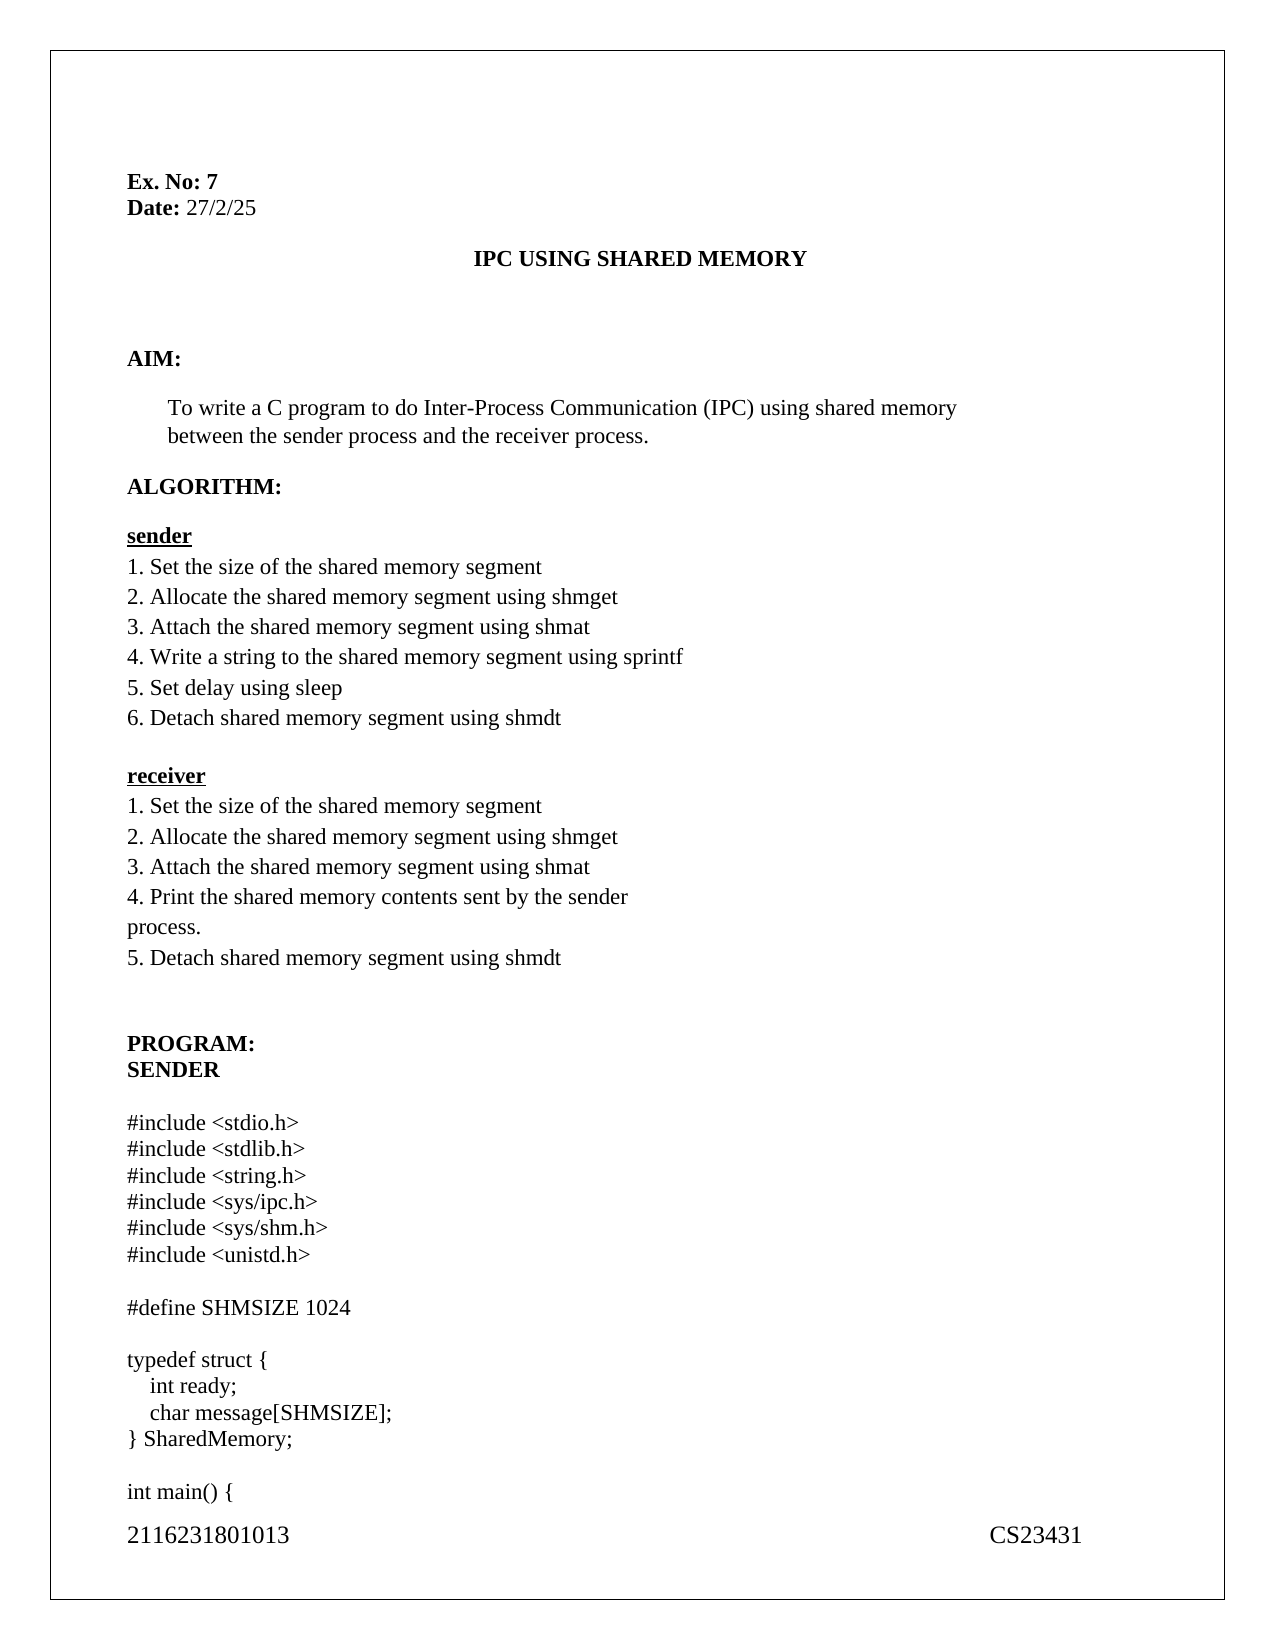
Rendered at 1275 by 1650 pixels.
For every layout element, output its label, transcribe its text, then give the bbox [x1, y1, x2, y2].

text #include <stdio.h> [127, 1083, 1154, 1135]
text #include <sys/shm.h> [127, 1214, 1154, 1241]
text #include <unistd.h> [127, 1241, 1154, 1267]
text To write a C program to do Inter-Process Communication (IPC) using shared memory between the sender process and the receiver process. [167, 394, 1036, 448]
text #define SHMSIZE 1024 [127, 1293, 1154, 1320]
text sender [127, 523, 1154, 549]
text 2. Allocate the shared memory segment using shmget [127, 583, 1154, 609]
text SENDER [127, 1056, 1154, 1083]
text 5. Set delay using sleep [127, 674, 1154, 700]
text 4. Write a string to the shared memory segment using sprintf [127, 643, 1154, 670]
text char message[SHMSIZE]; [127, 1399, 1154, 1425]
text #include <sys/ipc.h> [127, 1188, 1154, 1214]
text ALGORITHM: [127, 473, 1154, 499]
text 3. Attach the shared memory segment using shmat [127, 853, 1154, 879]
text 4. Print the shared memory contents sent by the sender [127, 883, 1154, 909]
text process. [127, 913, 1154, 940]
text 5. Detach shared memory segment using shmdt [127, 944, 1154, 970]
text int ready; [127, 1373, 1154, 1399]
text #include <stdlib.h> [127, 1135, 1154, 1162]
text PROGRAM: [127, 1030, 1154, 1056]
text typedef struct { [127, 1346, 1154, 1373]
text Date: 27/2/25 [127, 194, 1154, 221]
text IPC USING SHARED MEMORY [127, 245, 1154, 271]
text } SharedMemory; [127, 1425, 1154, 1452]
text 3. Attach the shared memory segment using shmat [127, 613, 1154, 639]
text 1. Set the size of the shared memory segment [127, 793, 1154, 819]
text AIM: [127, 345, 1154, 371]
text Ex. No: 7 [127, 168, 1154, 194]
text 2. Allocate the shared memory segment using shmget [127, 823, 1154, 849]
text 1. Set the size of the shared memory segment [127, 553, 1154, 579]
text int main() { [127, 1478, 1154, 1504]
text #include <string.h> [127, 1162, 1154, 1188]
text receiver [127, 762, 1154, 789]
text 6. Detach shared memory segment using shmdt [127, 704, 1154, 730]
